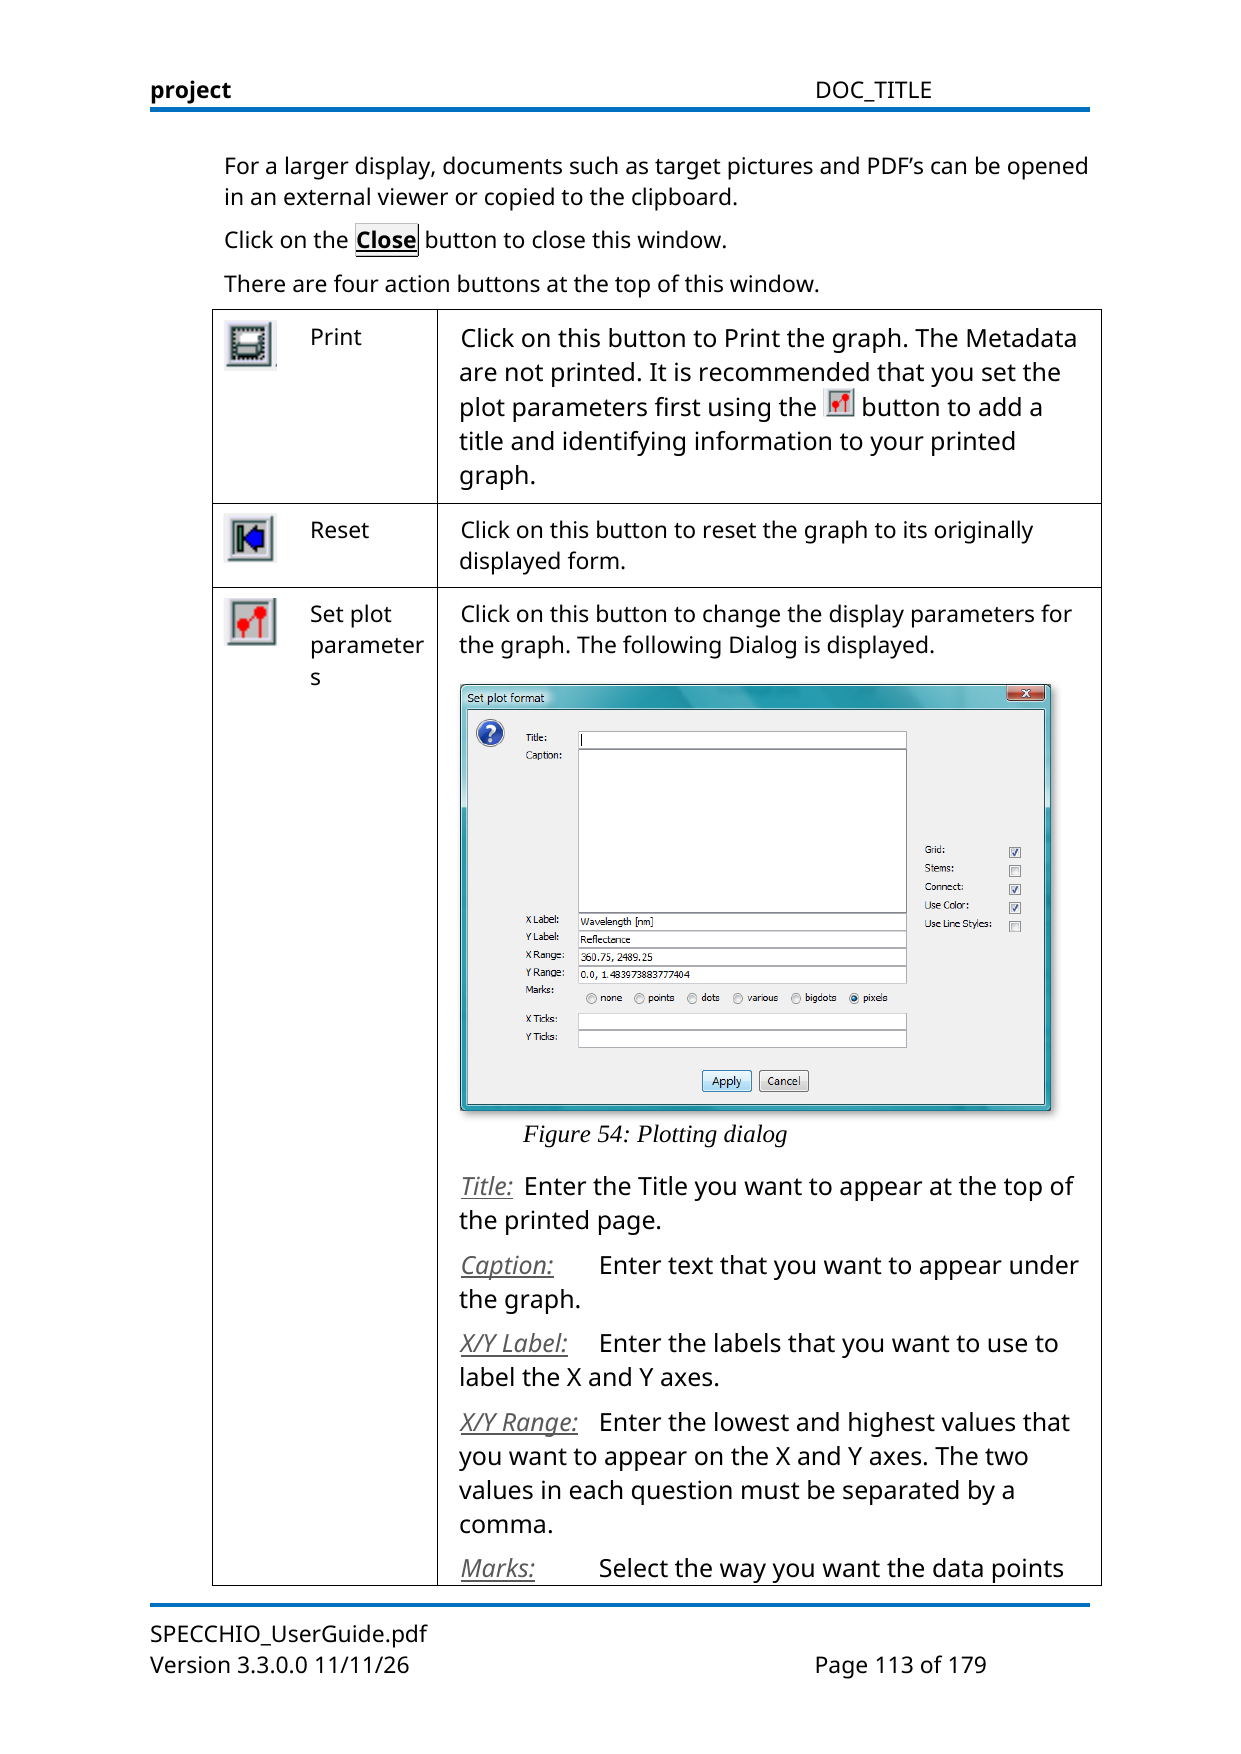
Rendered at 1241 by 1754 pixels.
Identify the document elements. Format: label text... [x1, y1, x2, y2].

text Click on the Close button to close this window. [418, 223, 1090, 257]
table_cell Reset [299, 504, 437, 587]
text Click on the Close button to close this window. [224, 223, 355, 257]
text For a larger display, documents such as target pictures and PDF’s can be opened in an external viewer or copied to the clipboard. [224, 150, 1090, 212]
table_cell [213, 588, 299, 1585]
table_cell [438, 588, 1101, 1585]
picture [223, 513, 277, 563]
picture [460, 684, 1051, 1111]
table_cell Click on this button to reset the graph to its originally displayed form. [438, 504, 1101, 587]
picture [223, 320, 277, 371]
table_header Print [299, 310, 437, 502]
table_cell [213, 504, 299, 587]
table_header [213, 310, 299, 502]
table_cell Set plot parameters [299, 588, 437, 1585]
text There are four action buttons at the top of this window. [224, 268, 1090, 299]
picture [223, 598, 278, 646]
picture [823, 388, 855, 417]
table_header Click on this button to Print the graph. The Metadata are not printed. It is recommended that you set the plot parameters first using the button to add a title and identifying information to your printed graph. [438, 310, 1101, 502]
